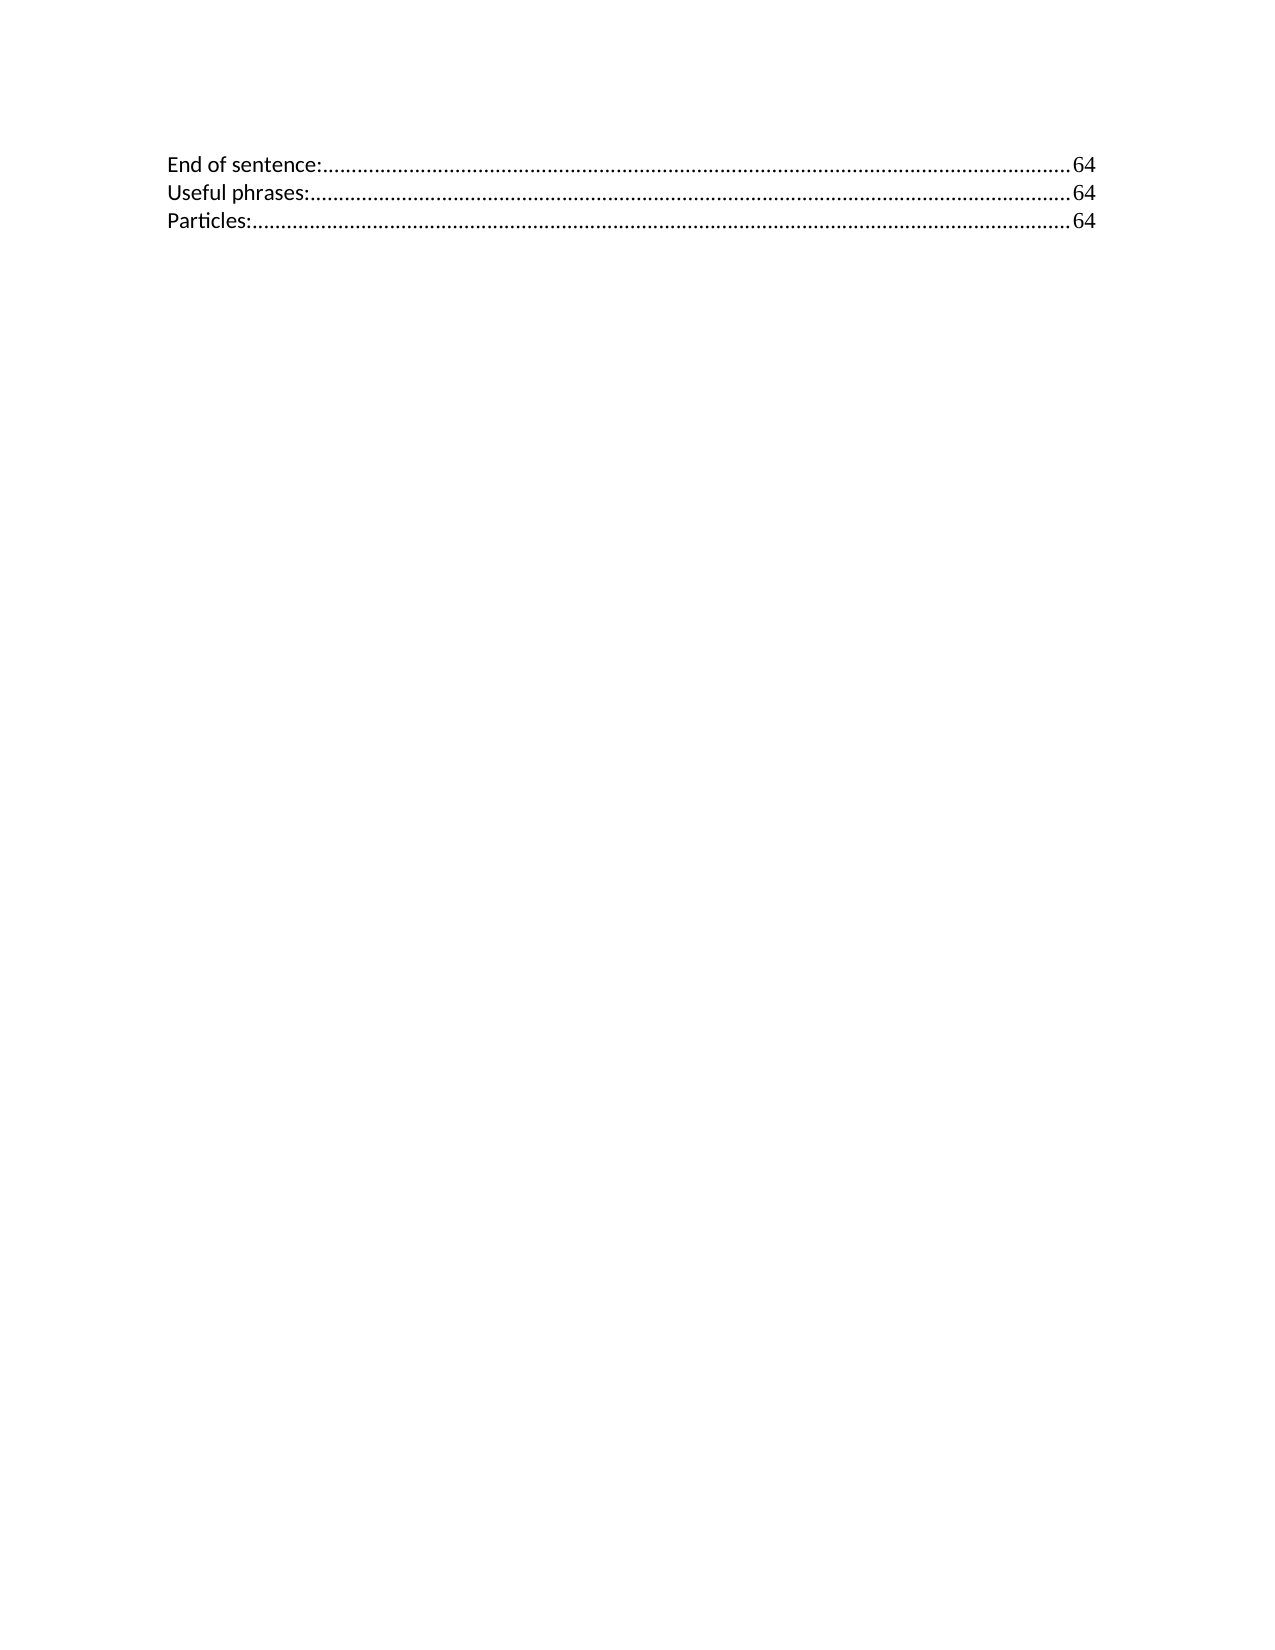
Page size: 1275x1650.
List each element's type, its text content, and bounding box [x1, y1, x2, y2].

text End of sentence: 64 [167, 150, 1125, 178]
text Useful phrases: 64 [167, 178, 1125, 206]
text Particles: 64 [167, 206, 1125, 234]
